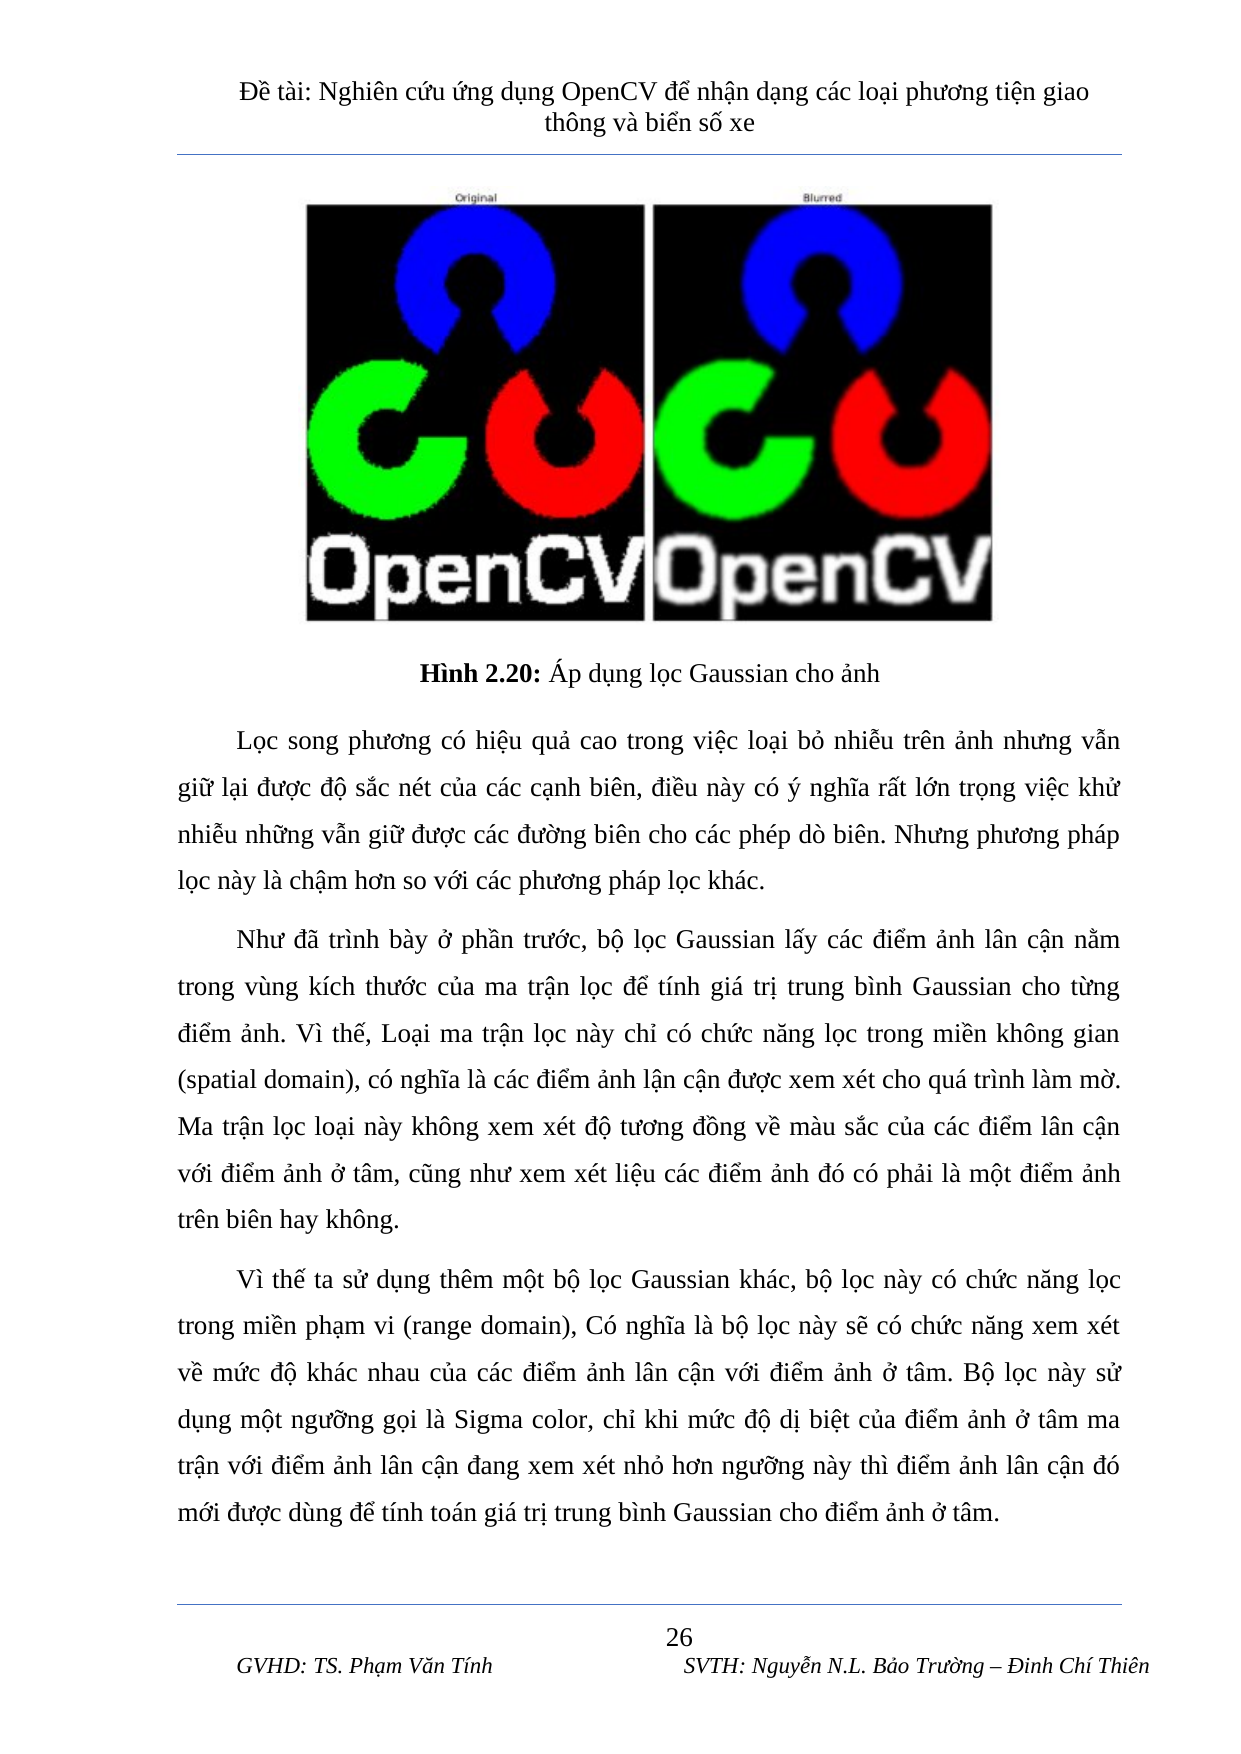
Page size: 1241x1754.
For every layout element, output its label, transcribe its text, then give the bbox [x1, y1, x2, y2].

picture [298, 186, 1002, 629]
text Hình 2.20: Áp dụng lọc Gaussian cho ảnh [177, 657, 1122, 688]
text Như đã trình bày ở phần trước, bộ lọc Gaussian lấy các điểm ảnh lân cận nằm trong vùng kích thước của ma trận lọc để tính giá trị trung bình Gaussian cho từng điểm ảnh. Vì thế, Loại ma trận lọc này chỉ có chức năng lọc trong miền không gian (spatial domain), có nghĩa là các điểm ảnh lận cận được xem xét cho quá trình làm mờ. Ma trận lọc loại này không xem xét độ tương đồng về màu sắc của các điểm lân cận với điểm ảnh ở tâm, cũng như xem xét liệu các điểm ảnh đó có phải là một điểm ảnh trên biên hay không. [177, 924, 1122, 1235]
text Vì thế ta sử dụng thêm một bộ lọc Gaussian khác, bộ lọc này có chức năng lọc trong miền phạm vi (range domain), Có nghĩa là bộ lọc này sẽ có chức năng xem xét về mức độ khác nhau của các điểm ảnh lân cận với điểm ảnh ở tâm. Bộ lọc này sử dụng một ngưỡng gọi là Sigma color, chỉ khi mức độ dị biệt của điểm ảnh ở tâm ma trận với điểm ảnh lân cận đang xem xét nhỏ hơn ngưỡng này thì điểm ảnh lân cận đó mới được dùng để tính toán giá trị trung bình Gaussian cho điểm ảnh ở tâm. [177, 1263, 1122, 1527]
text Lọc song phương có hiệu quả cao trong việc loại bỏ nhiễu trên ảnh nhưng vẫn giữ lại được độ sắc nét của các cạnh biên, điều này có ý nghĩa rất lớn trọng việc khử nhiễu những vẫn giữ được các đường biên cho các phép dò biên. Nhưng phương pháp lọc này là chậm hơn so với các phương pháp lọc khác. [177, 724, 1122, 896]
